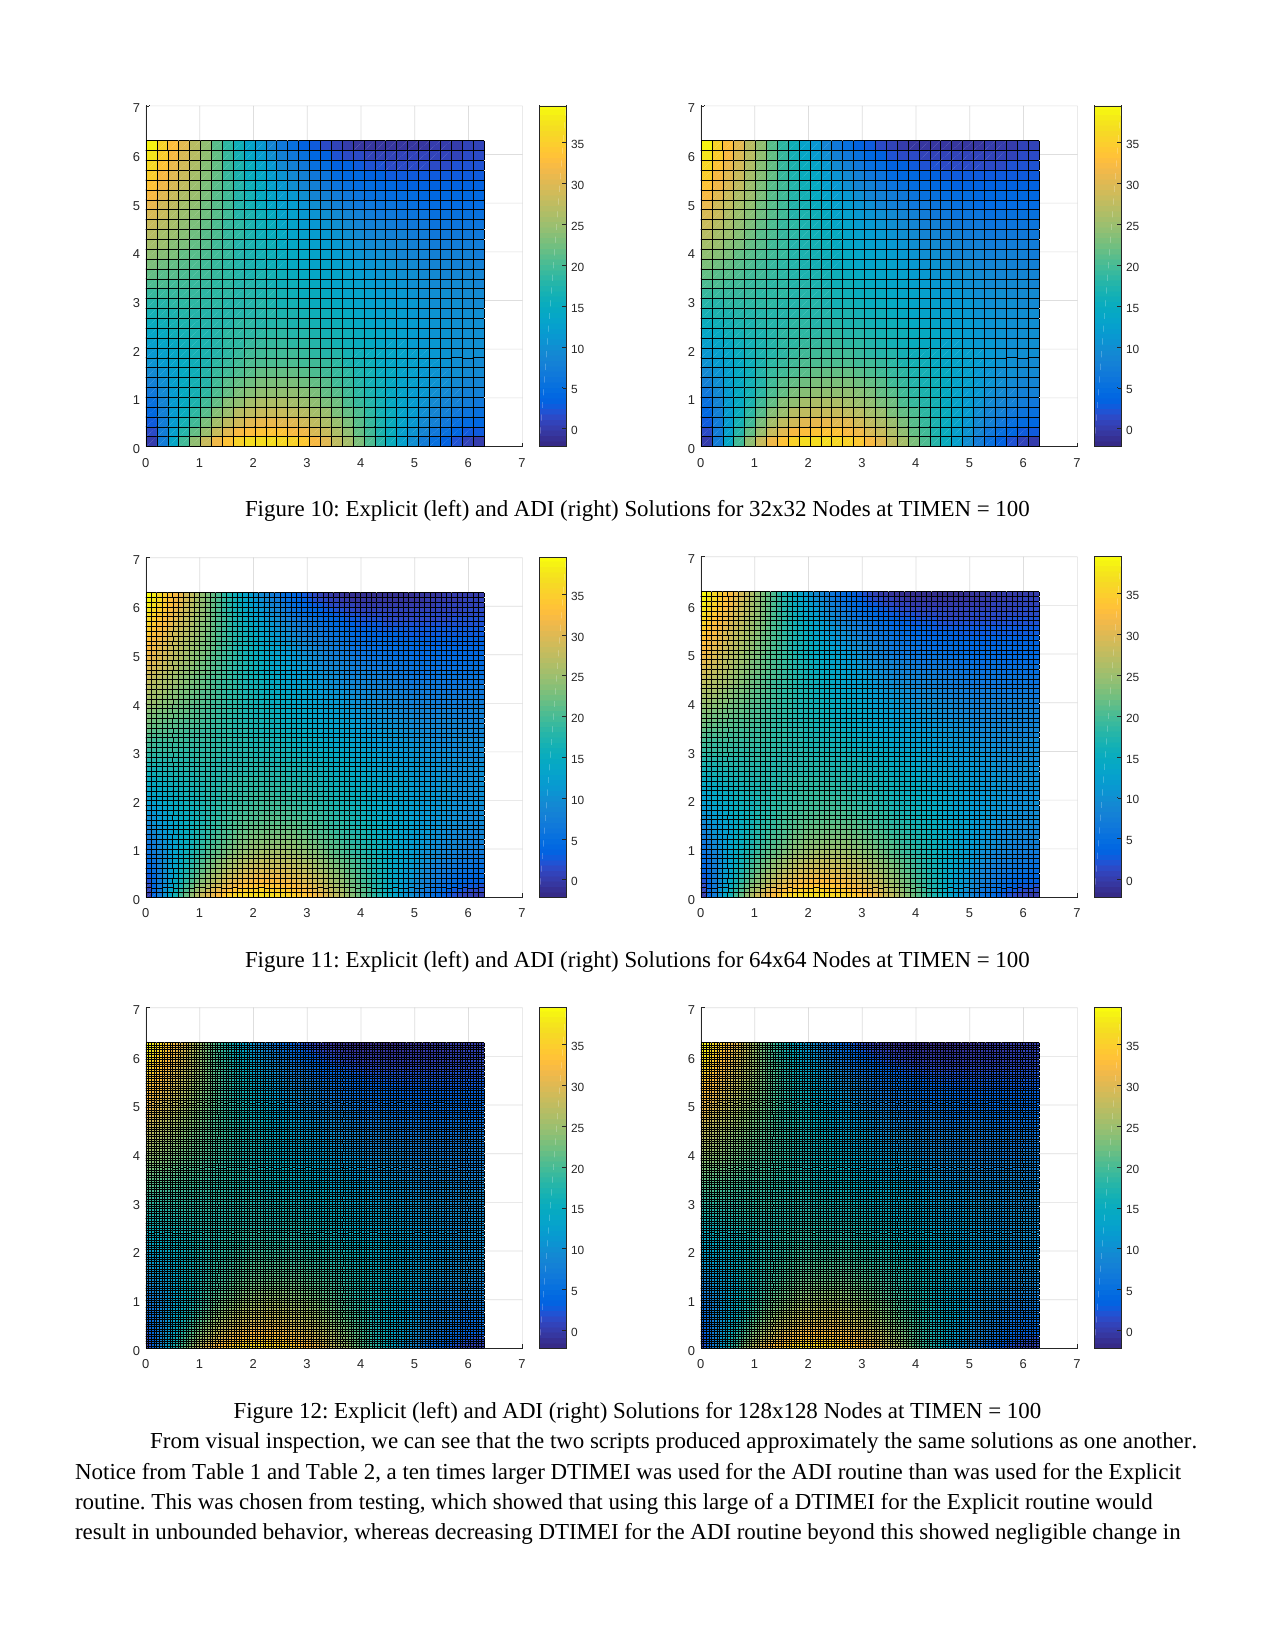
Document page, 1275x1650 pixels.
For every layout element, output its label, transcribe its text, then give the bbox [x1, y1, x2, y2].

text Figure 12: Explicit (left) and ADI (right) Solutions for 128x128 Nodes at TIMEN = 100 [75, 1397, 1200, 1424]
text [75, 1427, 1200, 1544]
text Figure 10: Explicit (left) and ADI (right) Solutions for 32x32 Nodes at TIMEN = 100 [75, 495, 1200, 942]
text Figure 11: Explicit (left) and ADI (right) Solutions for 64x64 Nodes at TIMEN = 100 [75, 946, 1200, 1393]
